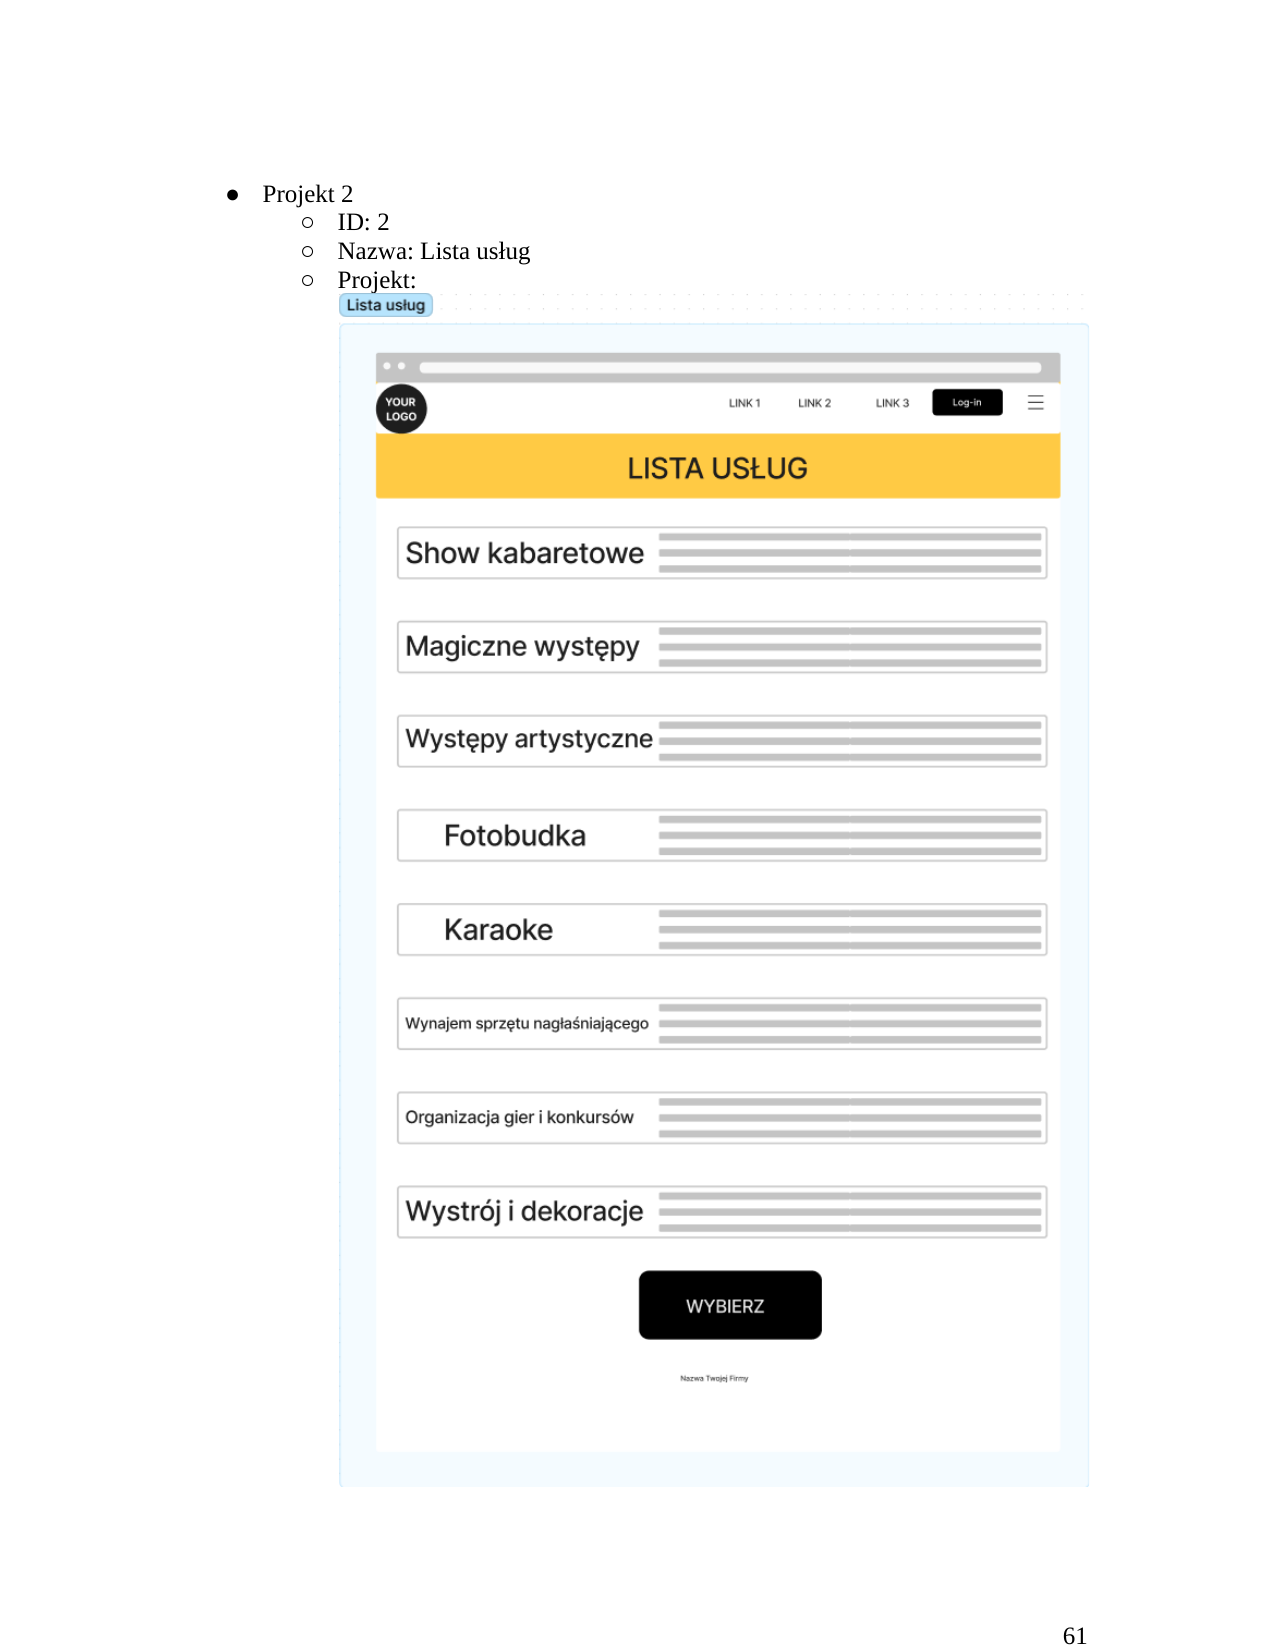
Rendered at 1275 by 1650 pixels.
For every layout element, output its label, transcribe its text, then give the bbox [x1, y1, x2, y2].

list Nazwa: Lista usług [300, 236, 1087, 265]
picture [337, 293, 1090, 1487]
list ID: 2 [300, 207, 1087, 236]
list Projekt 2 [225, 179, 1087, 207]
